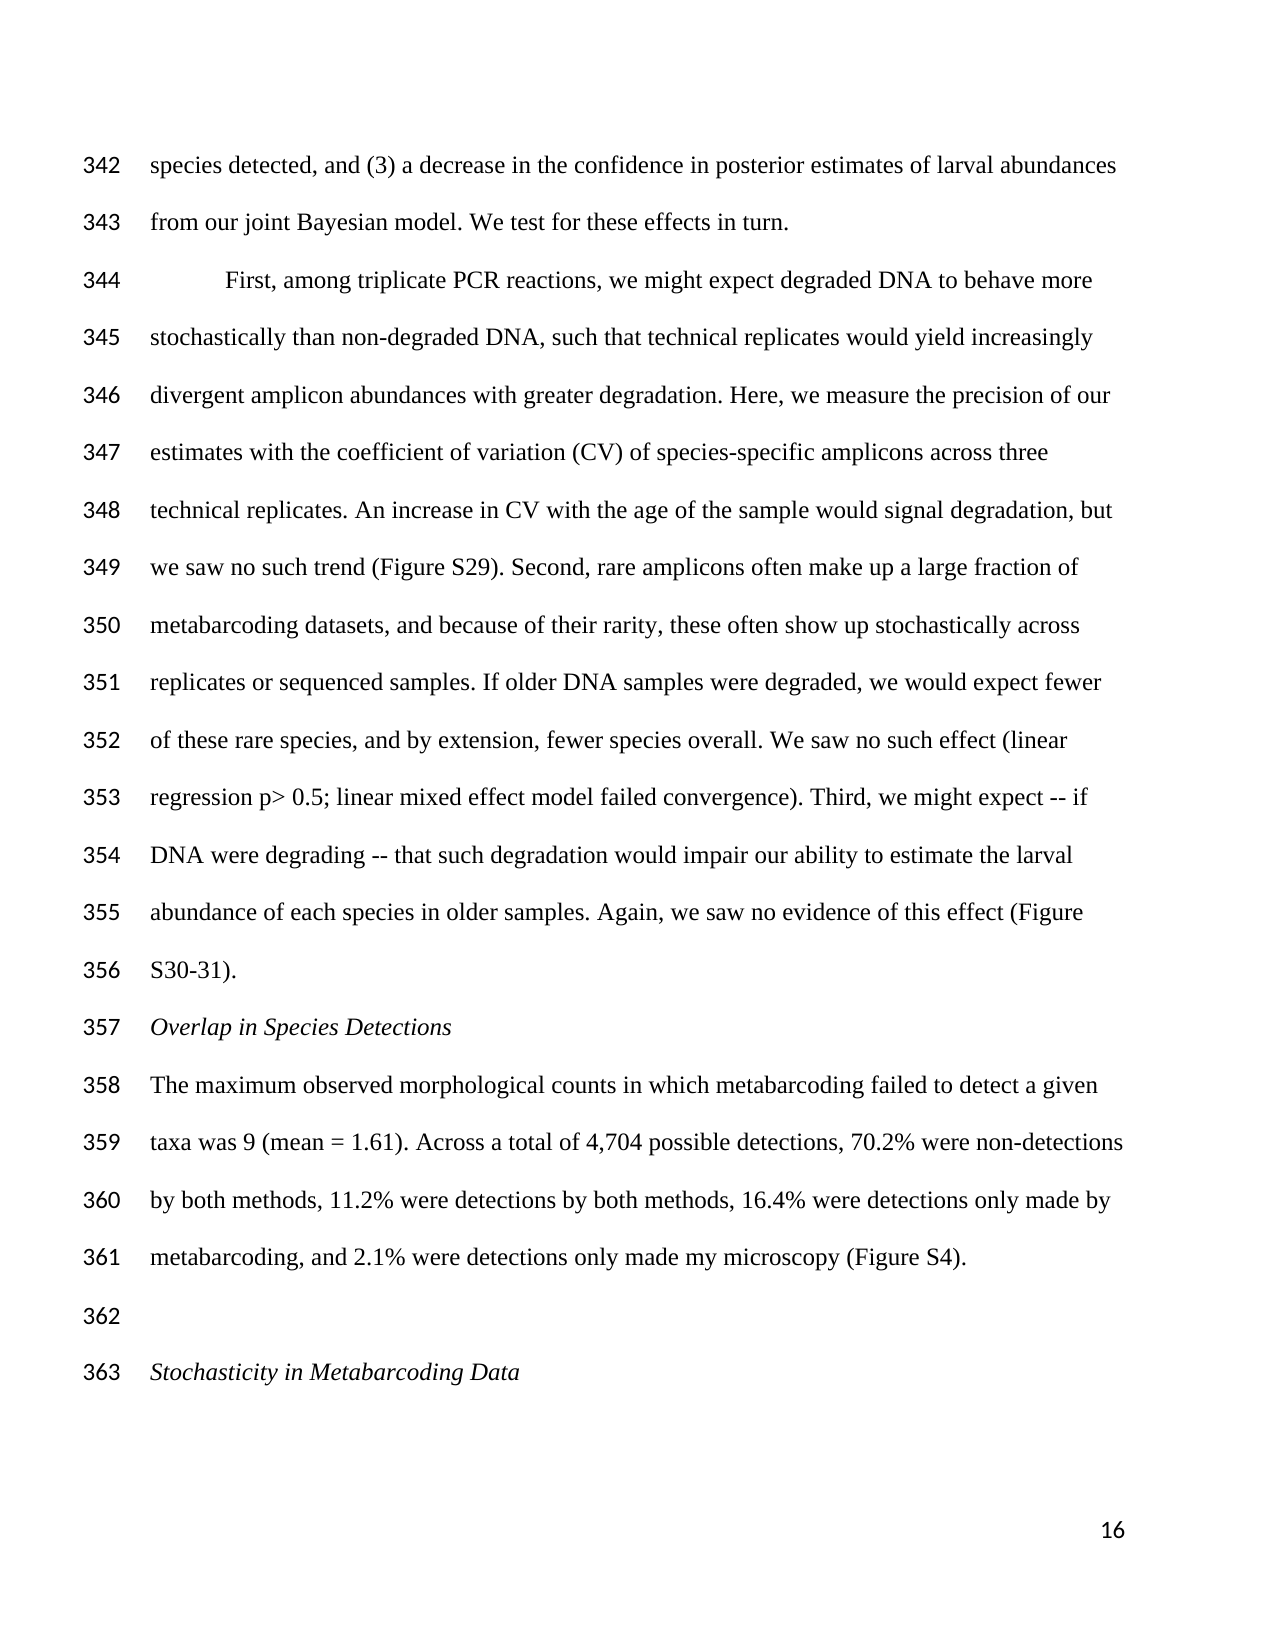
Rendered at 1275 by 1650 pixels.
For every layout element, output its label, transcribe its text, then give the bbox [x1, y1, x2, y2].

text Stochasticity in Metabarcoding Data [150, 1357, 1125, 1386]
text First, among triplicate PCR reactions, we might expect degraded DNA to behave more stochastically than non-degraded DNA, such that technical replicates would yield increasingly divergent amplicon abundances with greater degradation. Here, we measure the precision of our estimates with the coefficient of variation (CV) of species-specific amplicons across three technical replicates. An increase in CV with the age of the sample would signal degradation, but we saw no such trend (Figure S29). Second, rare amplicons often make up a large fraction of metabarcoding datasets, and because of their rarity, these often show up stochastically across replicates or sequenced samples. If older DNA samples were degraded, we would expect fewer of these rare species, and by extension, fewer species overall. We saw no such effect (linear regression p> 0.5; linear mixed effect model failed convergence). Third, we might expect -- if DNA were degrading -- that such degradation would impair our ability to estimate the larval abundance of each species in older samples. Again, we saw no evidence of this effect (Figure S30-31). [150, 265, 1125, 984]
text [150, 150, 1125, 236]
text Overlap in Species Detections [150, 1012, 1125, 1041]
text The maximum observed morphological counts in which metabarcoding failed to detect a given taxa was 9 (mean = 1.61). Across a total of 4,704 possible detections, 70.2% were non-detections by both methods, 11.2% were detections by both methods, 16.4% were detections only made by metabarcoding, and 2.1% were detections only made my microscopy (Figure S4). [150, 1070, 1125, 1271]
